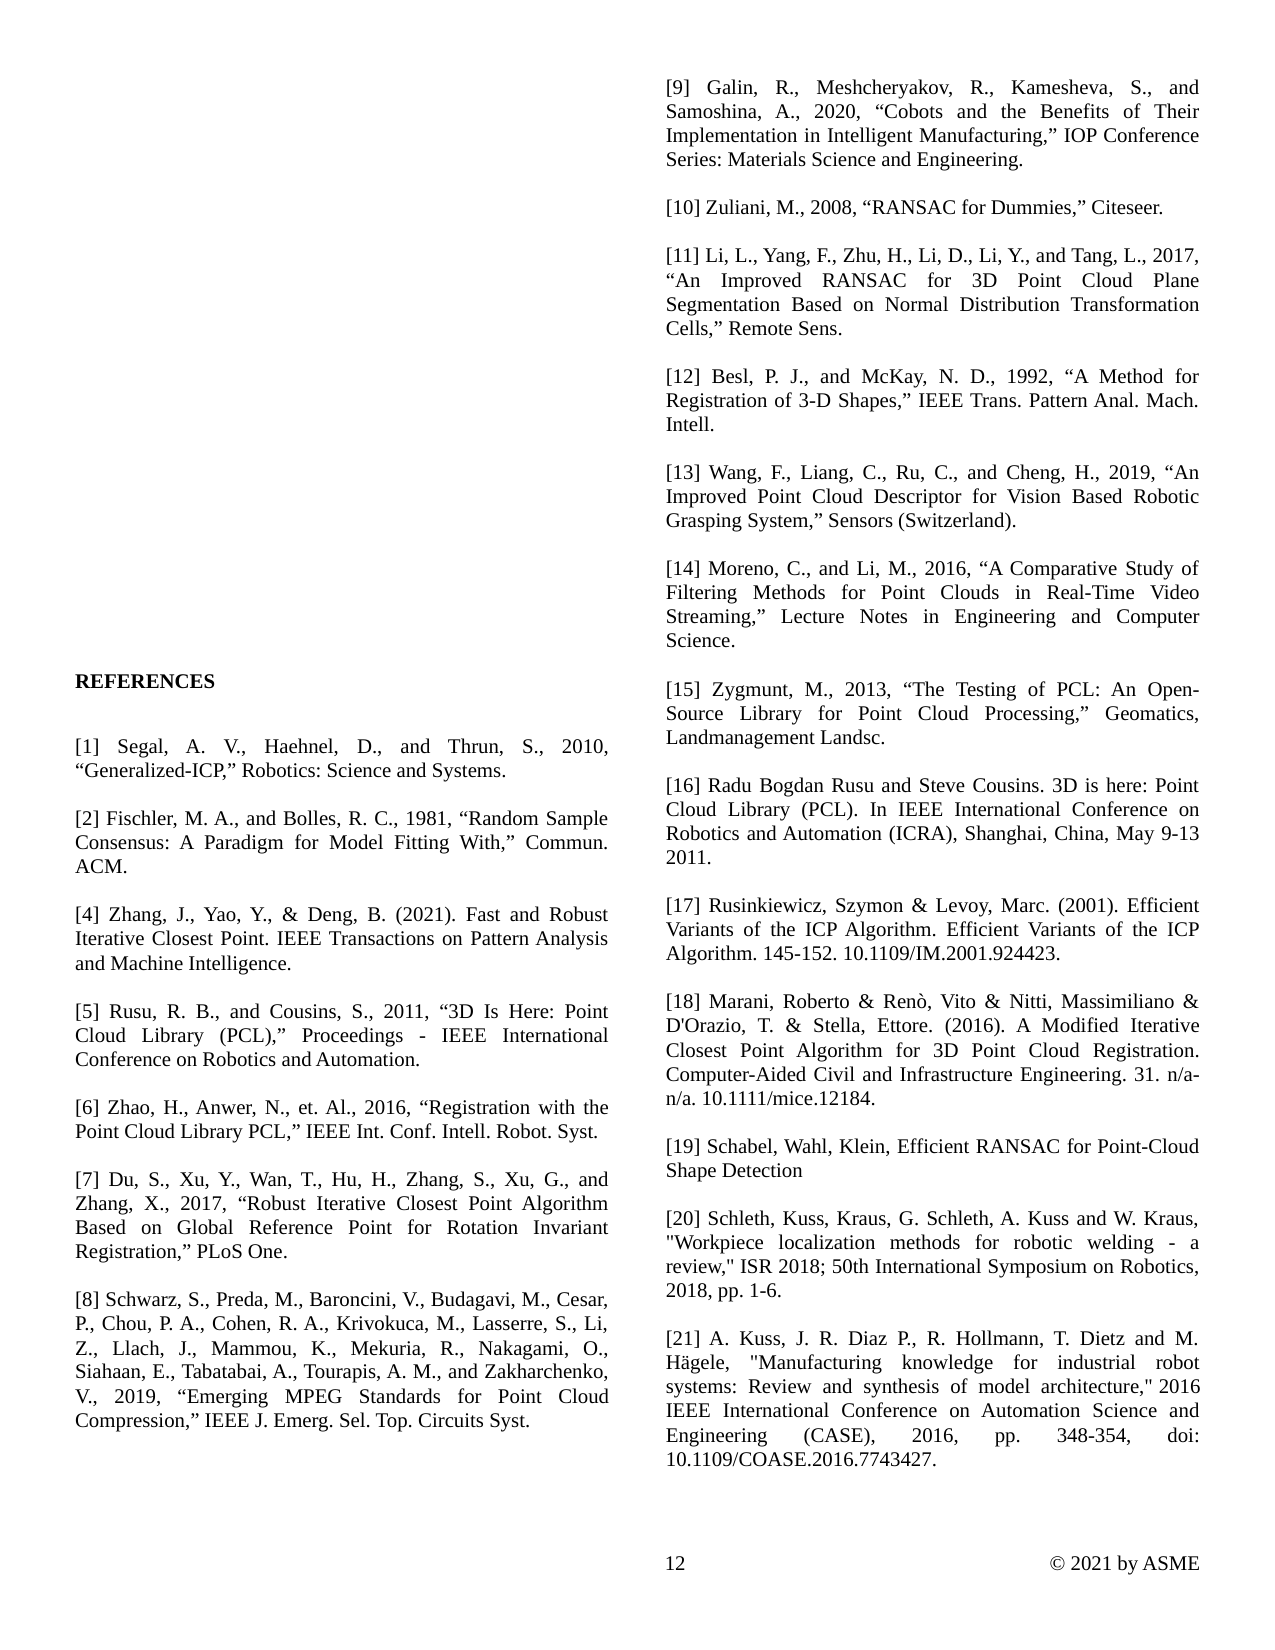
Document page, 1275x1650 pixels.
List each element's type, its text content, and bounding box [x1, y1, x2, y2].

text [13] Wang, F., Liang, C., Ru, C., and Cheng, H., 2019, “An Improved Point Cloud Descriptor for Vision Based Robotic Grasping System,” Sensors (Switzerland). [666, 460, 1200, 532]
text [19] Schabel, Wahl, Klein, Efficient RANSAC for Point-Cloud Shape Detection [666, 1134, 1200, 1182]
text [8] Schwarz, S., Preda, M., Baroncini, V., Budagavi, M., Cesar, P., Chou, P. A., Cohen, R. A., Krivokuca, M., Lasserre, S., Li, Z., Llach, J., Mammou, K., Mekuria, R., Nakagami, O., Siahaan, E., Tabatabai, A., Tourapis, A. M., and Zakharchenko, V., 2019, “Emerging MPEG Standards for Point Cloud Compression,” IEEE J. Emerg. Sel. Top. Circuits Syst. [75, 1287, 609, 1432]
text [9] Galin, R., Meshcheryakov, R., Kamesheva, S., and Samoshina, A., 2020, “Cobots and the Benefits of Their Implementation in Intelligent Manufacturing,” IOP Conference Series: Materials Science and Engineering. [666, 75, 1200, 171]
text [5] Rusu, R. B., and Cousins, S., 2011, “3D Is Here: Point Cloud Library (PCL),” Proceedings - IEEE International Conference on Robotics and Automation. [75, 998, 609, 1071]
text [1] Segal, A. V., Haehnel, D., and Thrun, S., 2010, “Generalized-ICP,” Robotics: Science and Systems. [75, 734, 609, 782]
text [17] Rusinkiewicz, Szymon & Levoy, Marc. (2001). Efficient Variants of the ICP Algorithm. Efficient Variants of the ICP Algorithm. 145-152. 10.1109/IM.2001.924423. [666, 893, 1200, 965]
text [18] Marani, Roberto & Renò, Vito & Nitti, Massimiliano & D'Orazio, T. & Stella, Ettore. (2016). A Modified Iterative Closest Point Algorithm for 3D Point Cloud Registration. Computer-Aided Civil and Infrastructure Engineering. 31. n/a-n/a. 10.1111/mice.12184. [666, 989, 1200, 1110]
text [6] Zhao, H., Anwer, N., et. Al., 2016, “Registration with the Point Cloud Library PCL,” IEEE Int. Conf. Intell. Robot. Syst. [75, 1095, 609, 1143]
text [15] Zygmunt, M., 2013, “The Testing of PCL: An Open-Source Library for Point Cloud Processing,” Geomatics, Landmanagement Landsc. [666, 677, 1200, 749]
text [12] Besl, P. J., and McKay, N. D., 1992, “A Method for Registration of 3-D Shapes,” IEEE Trans. Pattern Anal. Mach. Intell. [666, 364, 1200, 436]
text [7] Du, S., Xu, Y., Wan, T., Hu, H., Zhang, S., Xu, G., and Zhang, X., 2017, “Robust Iterative Closest Point Algorithm Based on Global Reference Point for Rotation Invariant Registration,” PLoS One. [75, 1167, 609, 1263]
text [11] Li, L., Yang, F., Zhu, H., Li, D., Li, Y., and Tang, L., 2017, “An Improved RANSAC for 3D Point Cloud Plane Segmentation Based on Normal Distribution Transformation Cells,” Remote Sens. [666, 243, 1200, 340]
text [4] Zhang, J., Yao, Y., & Deng, B. (2021). Fast and Robust Iterative Closest Point. IEEE Transactions on Pattern Analysis and Machine Intelligence. [75, 902, 609, 974]
text [20] Schleth, Kuss, Kraus, G. Schleth, A. Kuss and W. Kraus, "Workpiece localization methods for robotic welding - a review," ISR 2018; 50th International Symposium on Robotics, 2018, pp. 1-6. [666, 1206, 1200, 1302]
text [2] Fischler, M. A., and Bolles, R. C., 1981, “Random Sample Consensus: A Paradigm for Model Fitting With,” Commun. ACM. [75, 806, 609, 878]
text [14] Moreno, C., and Li, M., 2016, “A Comparative Study of Filtering Methods for Point Clouds in Real-Time Video Streaming,” Lecture Notes in Engineering and Computer Science. [666, 556, 1200, 652]
text [21] A. Kuss, J. R. Diaz P., R. Hollmann, T. Dietz and M. Hägele, "Manufacturing knowledge for industrial robot systems: Review and synthesis of model architecture," 2016 IEEE International Conference on Automation Science and Engineering (CASE), 2016, pp. 348-354, doi: 10.1109/COASE.2016.7743427. [666, 1326, 1200, 1471]
text [10] Zuliani, M., 2008, “RANSAC for Dummies,” Citeseer. [666, 195, 1200, 219]
text REFERENCES [75, 668, 609, 693]
text [16] Radu Bogdan Rusu and Steve Cousins. 3D is here: Point Cloud Library (PCL). In IEEE International Conference on Robotics and Automation (ICRA), Shanghai, China, May 9-13 2011. [666, 773, 1200, 869]
